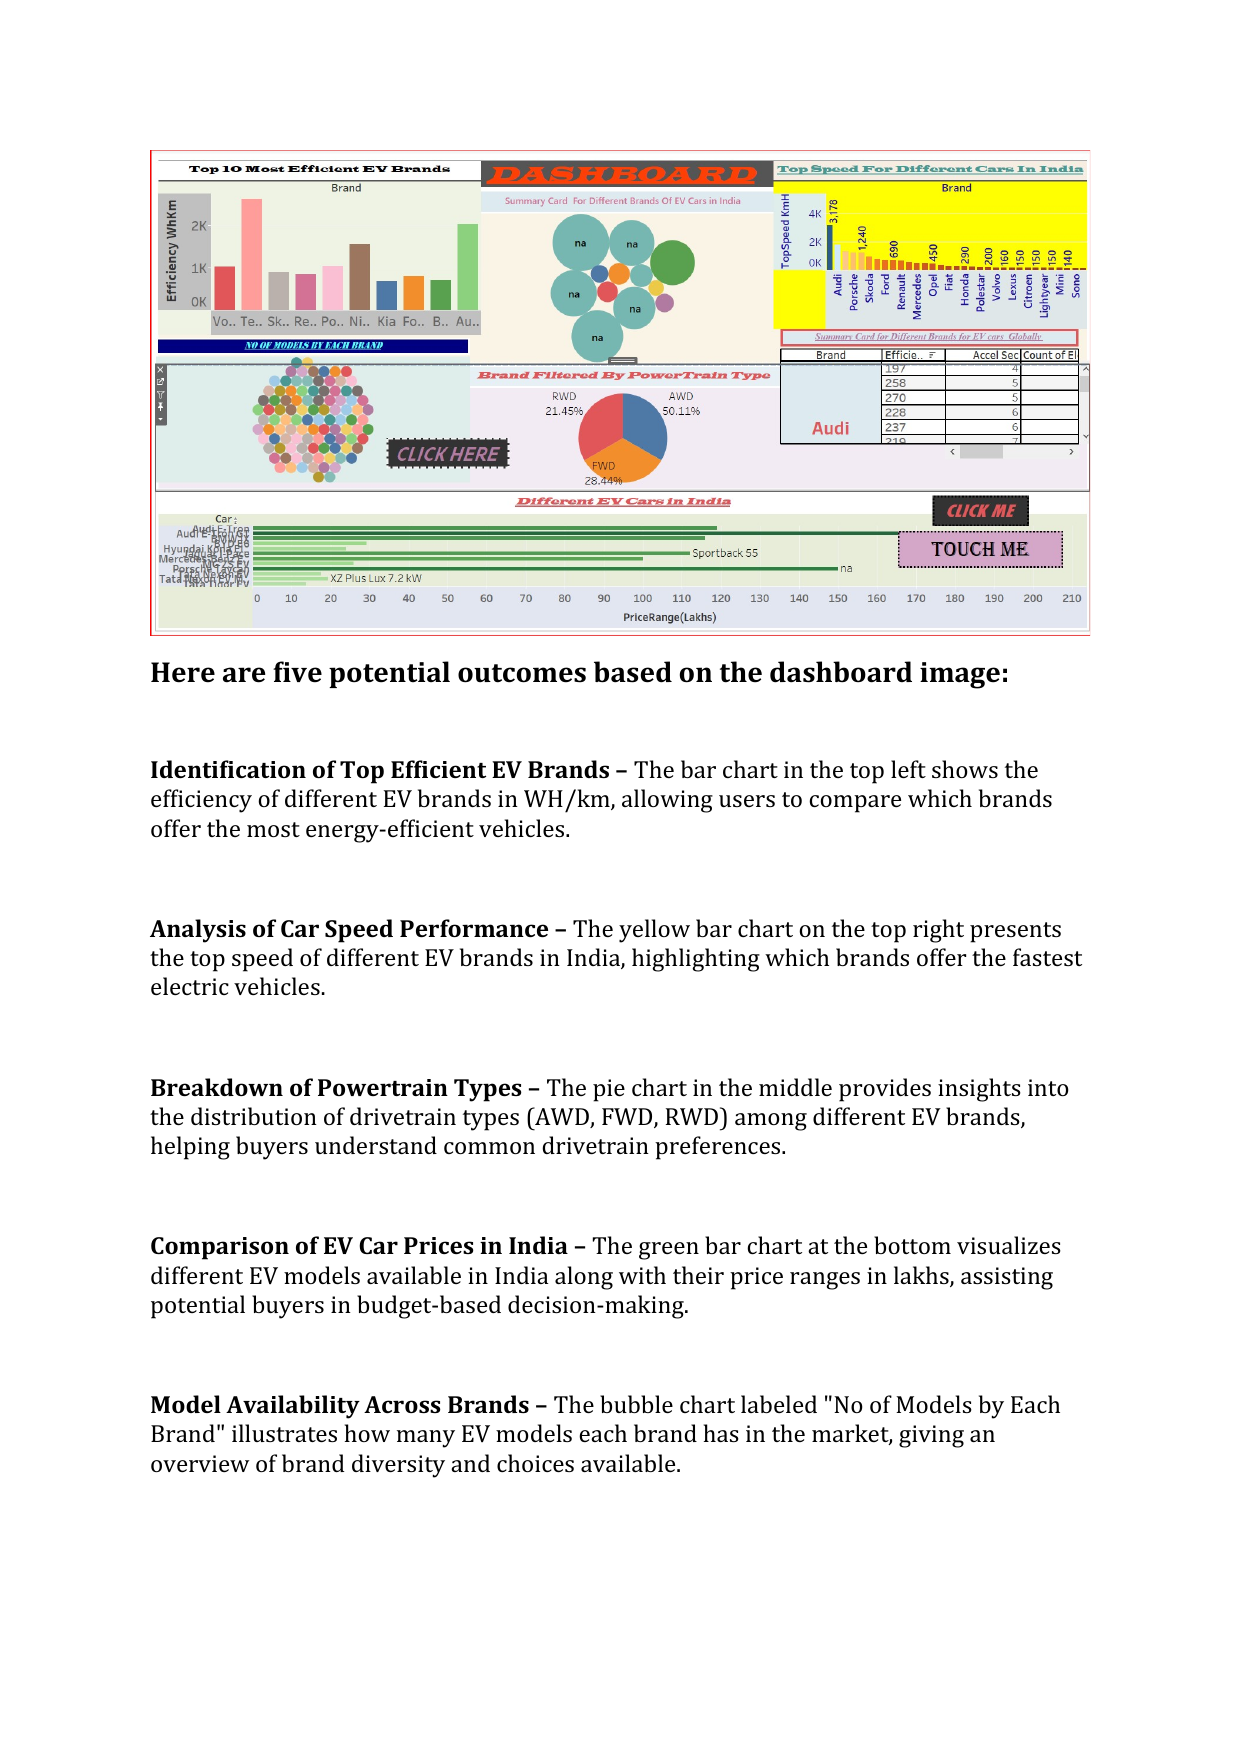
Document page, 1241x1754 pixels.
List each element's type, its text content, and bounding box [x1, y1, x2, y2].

picture [150, 150, 1091, 636]
text Comparison of EV Car Prices in India – The green bar chart at the bottom visualizes different EV models available in India along with their price ranges in lakhs, assisting potential buyers in budget-based decision-making. [150, 1231, 1090, 1319]
text Analysis of Car Speed Performance – The yellow bar chart on the top right presents the top speed of different EV brands in India, highlighting which brands offer the fastest electric vehicles. [150, 913, 1090, 1001]
text Here are five potential outcomes based on the dashboard image: [150, 654, 1090, 689]
text Model Availability Across Brands – The bubble chart labeled "No of Models by Each Brand" illustrates how many EV models each brand has in the market, giving an overview of brand diversity and choices available. [150, 1390, 1090, 1478]
text Breakdown of Powertrain Types – The pie chart in the middle provides insights into the distribution of drivetrain types (AWD, FWD, RWD) among different EV brands, helping buyers understand common drivetrain preferences. [150, 1072, 1090, 1160]
text Identification of Top Efficient EV Brands – The bar chart in the top left shows the efficiency of different EV brands in WH/km, allowing users to compare which brands offer the most energy-efficient vehicles. [150, 755, 1090, 843]
